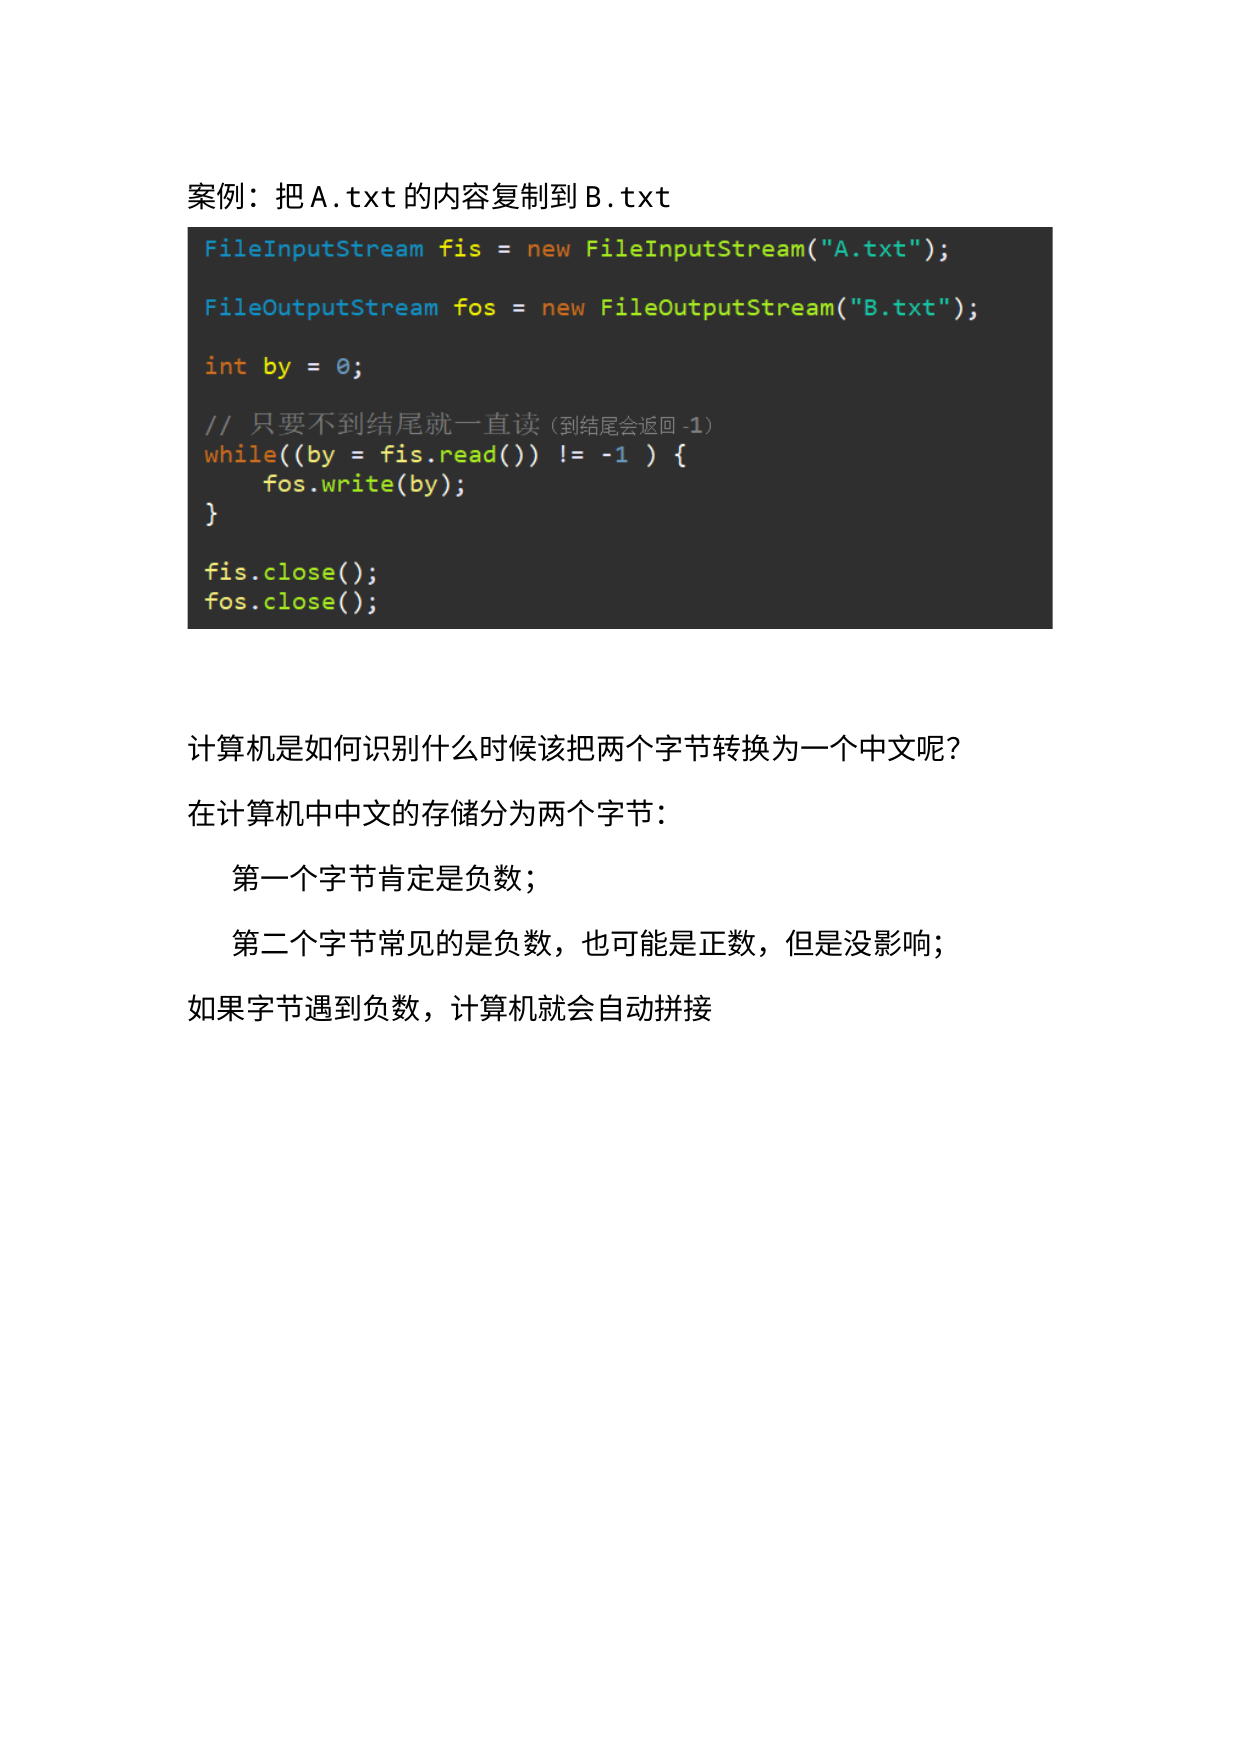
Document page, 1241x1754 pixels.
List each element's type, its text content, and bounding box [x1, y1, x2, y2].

text 计算机是如何识别什么时候该把两个字节转换为一个中文呢？ [187, 714, 1053, 779]
picture [187, 227, 1053, 629]
text 如果字节遇到负数，计算机就会自动拼接 [187, 974, 1053, 1039]
text 在计算机中中文的存储分为两个字节： [187, 779, 1053, 844]
text 案例：把A.txt的内容复制到B.txt [187, 162, 1053, 227]
text 第一个字节肯定是负数； [187, 844, 1053, 909]
text 第二个字节常见的是负数，也可能是正数，但是没影响； [187, 909, 1053, 974]
